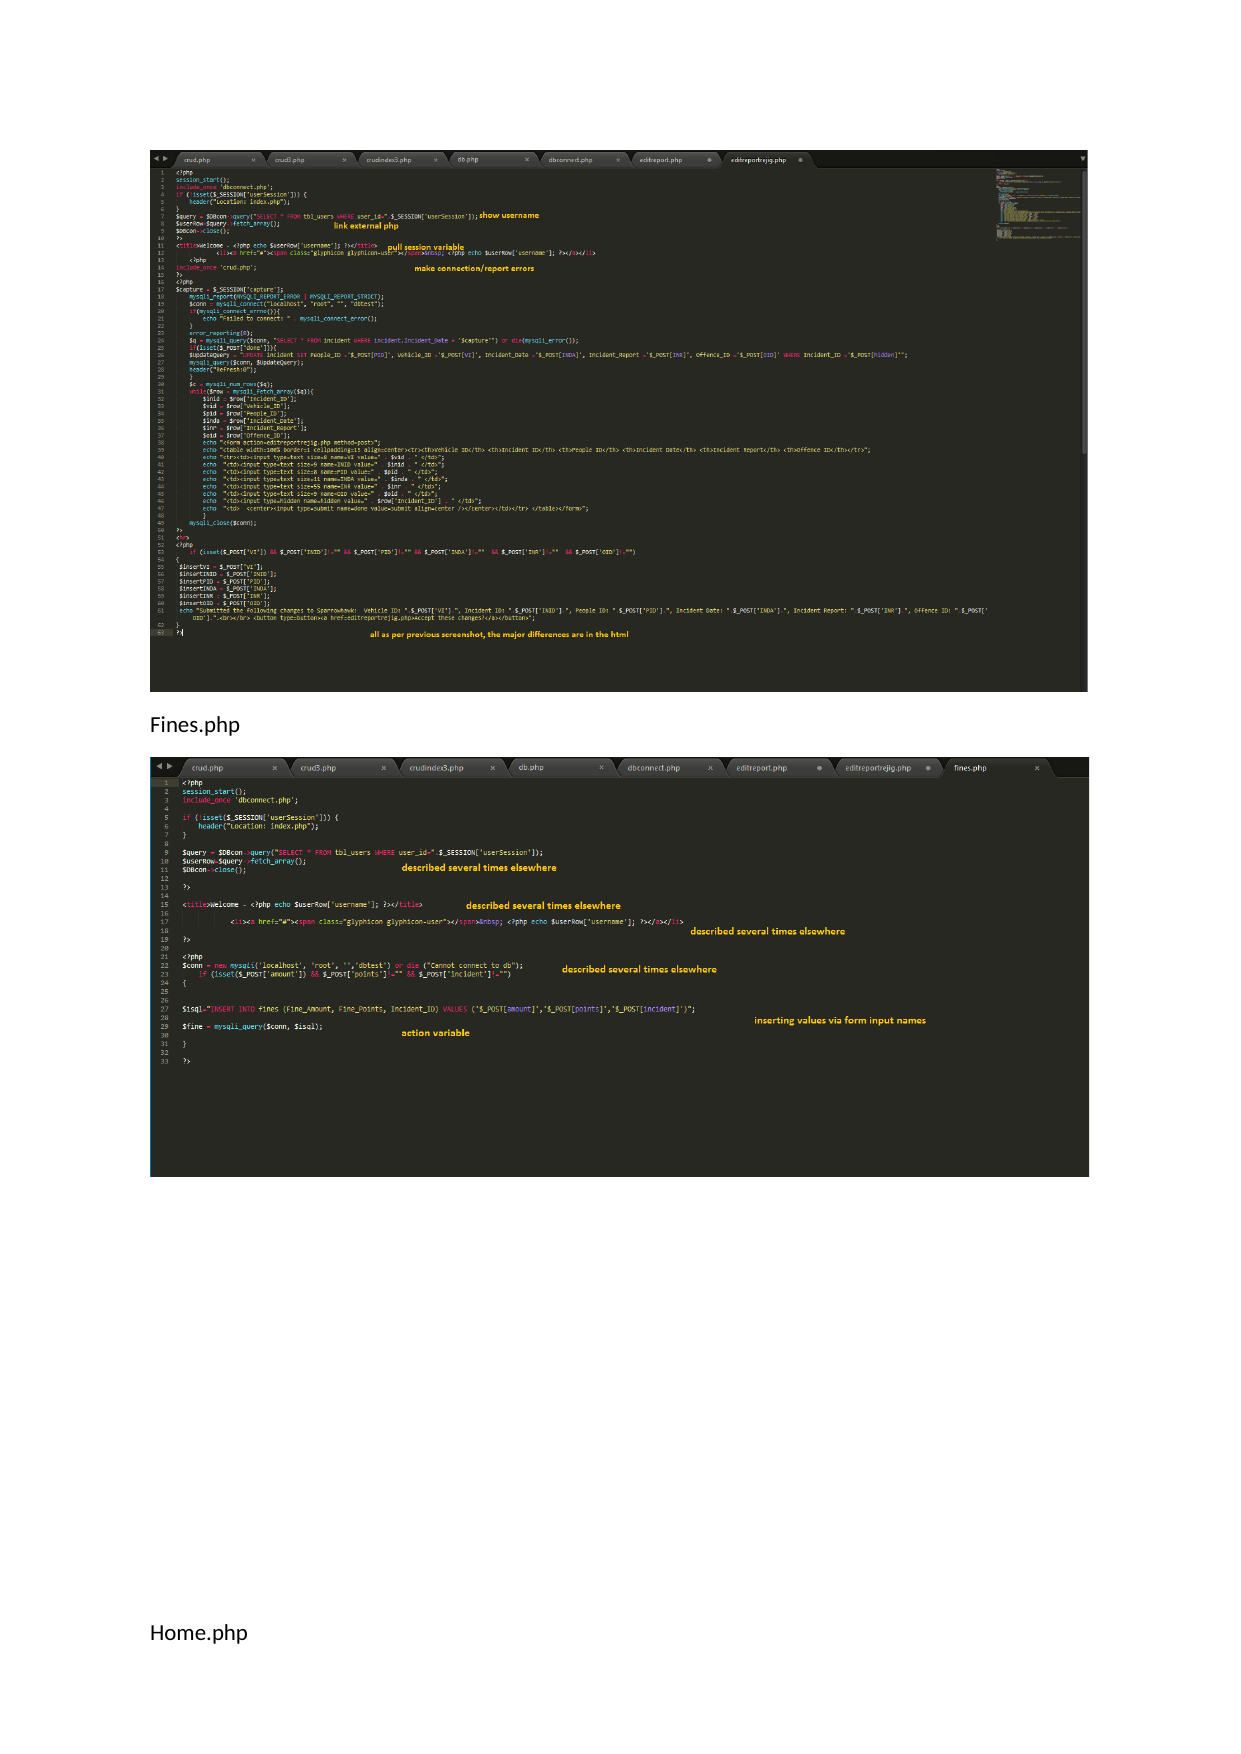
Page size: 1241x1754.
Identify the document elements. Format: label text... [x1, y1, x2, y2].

picture [150, 150, 1088, 692]
text Fines.php [150, 710, 1090, 738]
text Home.php [150, 1618, 1090, 1646]
picture [152, 757, 1090, 1177]
